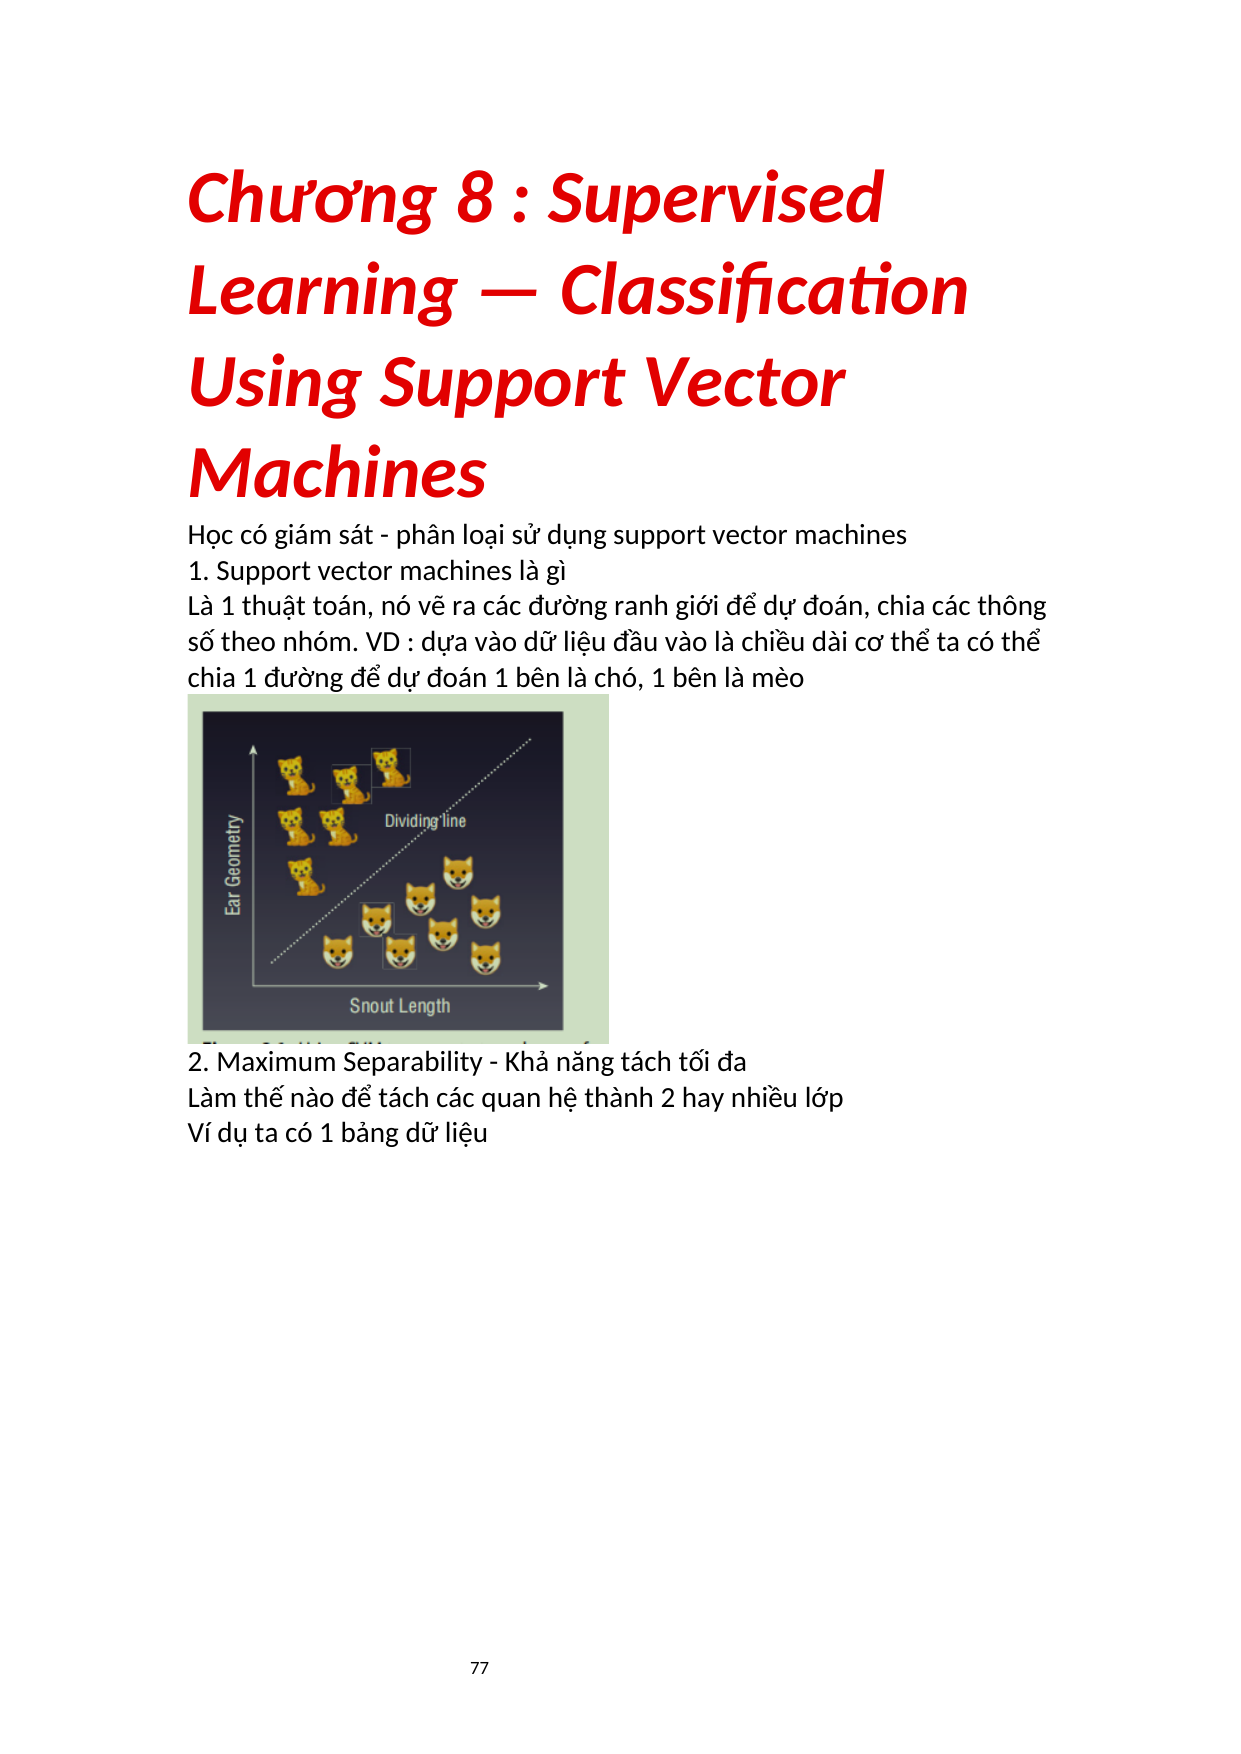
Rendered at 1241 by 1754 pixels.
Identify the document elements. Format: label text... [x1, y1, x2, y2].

list Là 1 thuật toán, nó vẽ ra các đường ranh giới để dự đoán, chia các thông số theo nhóm. VD : dựa vào dữ liệu đầu vào là chiều dài cơ thể ta có thể chia 1 đường để dự đoán 1 bên là chó, 1 bên là mèo [187, 587, 1053, 694]
list Maximum Separability - Khả năng tách tối đa [187, 1043, 1053, 1079]
list Học có giám sát - phân loại sử dụng support vector machines [187, 516, 1053, 552]
list Chương 8 : Supervised Learning — Classification Using Support Vector Machines [187, 150, 1053, 516]
list Support vector machines là gì [187, 552, 1053, 587]
picture [187, 694, 609, 1044]
list Làm thế nào để tách các quan hệ thành 2 hay nhiều lớp [187, 1079, 1053, 1114]
list Ví dụ ta có 1 bảng dữ liệu [187, 1114, 1053, 1150]
